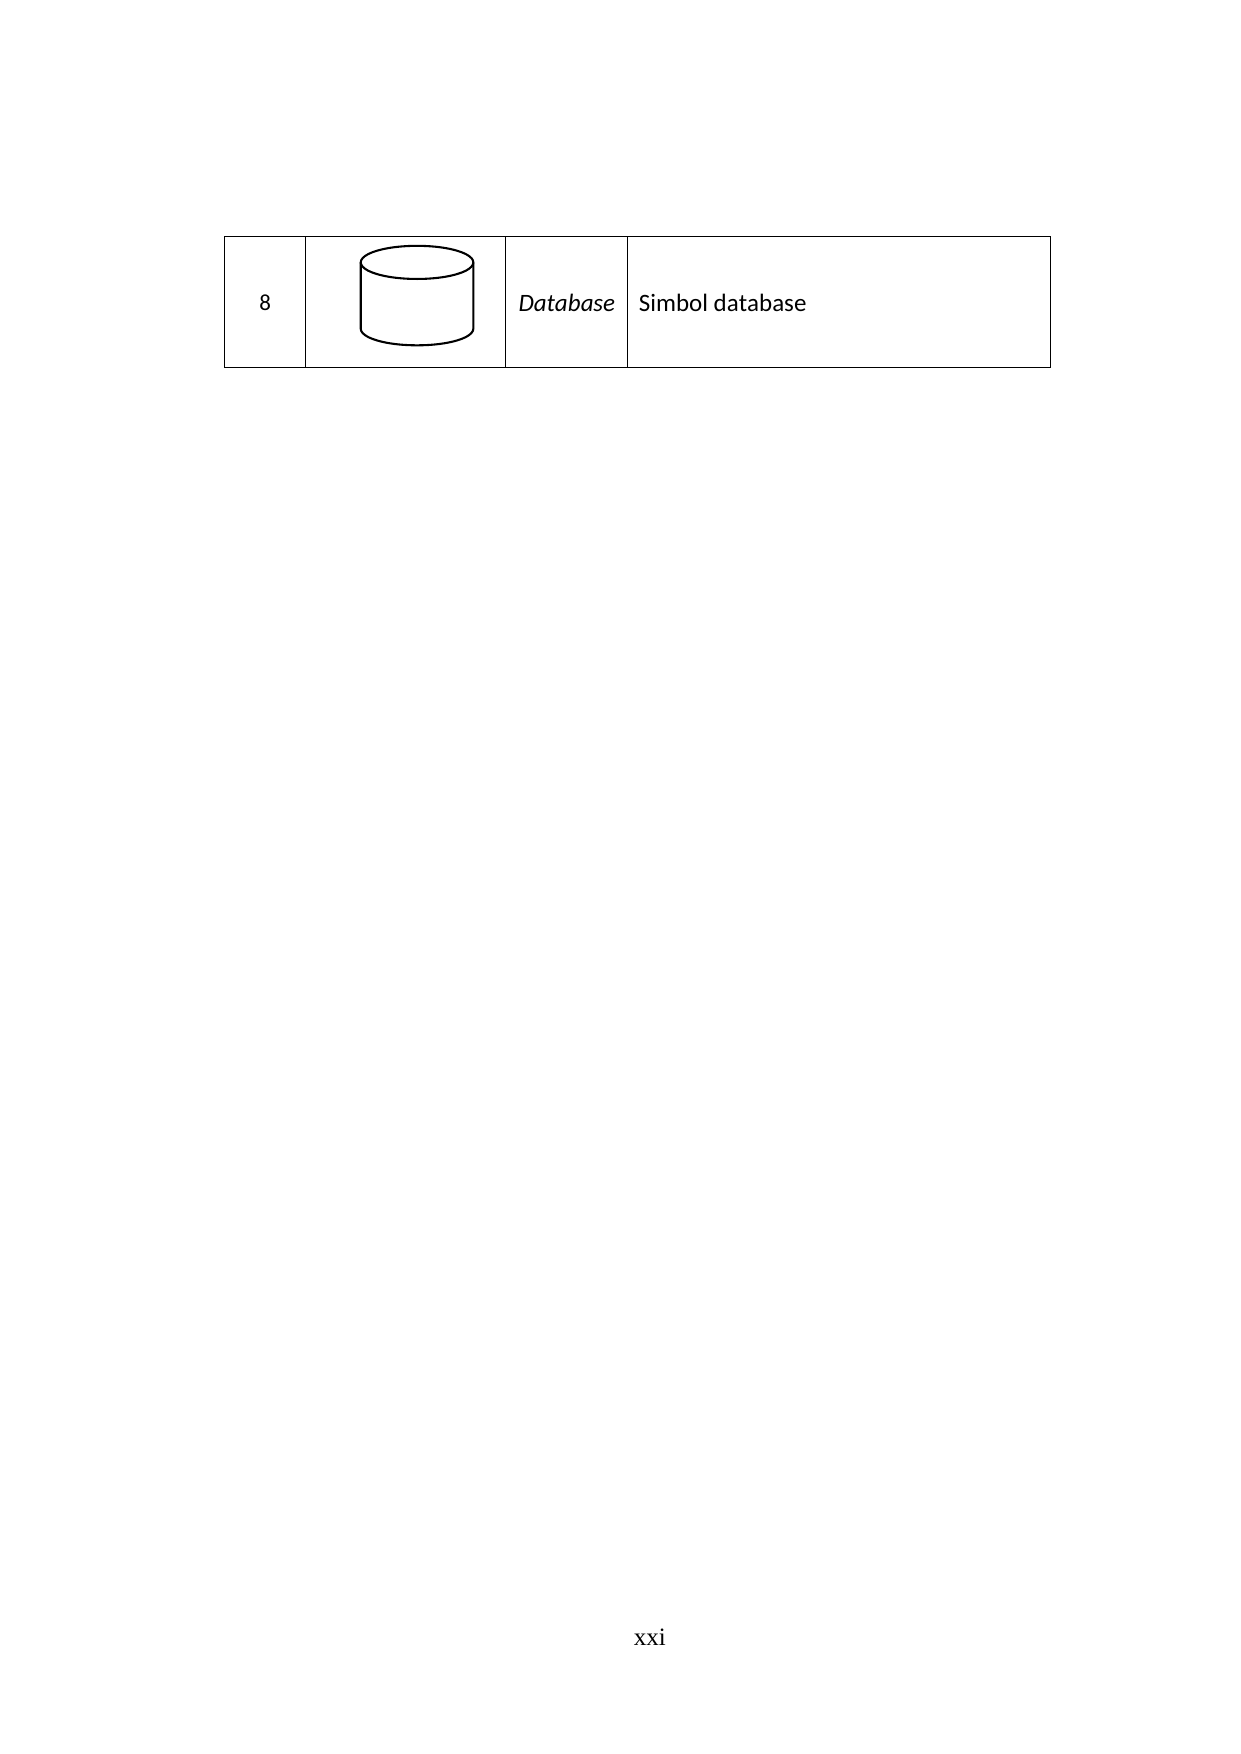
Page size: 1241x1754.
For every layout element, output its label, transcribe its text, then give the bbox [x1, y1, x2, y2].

table_cell Database [506, 237, 627, 367]
table_cell [306, 237, 505, 367]
table_cell 8 [225, 237, 305, 367]
table_cell Simbol database [628, 237, 1050, 367]
